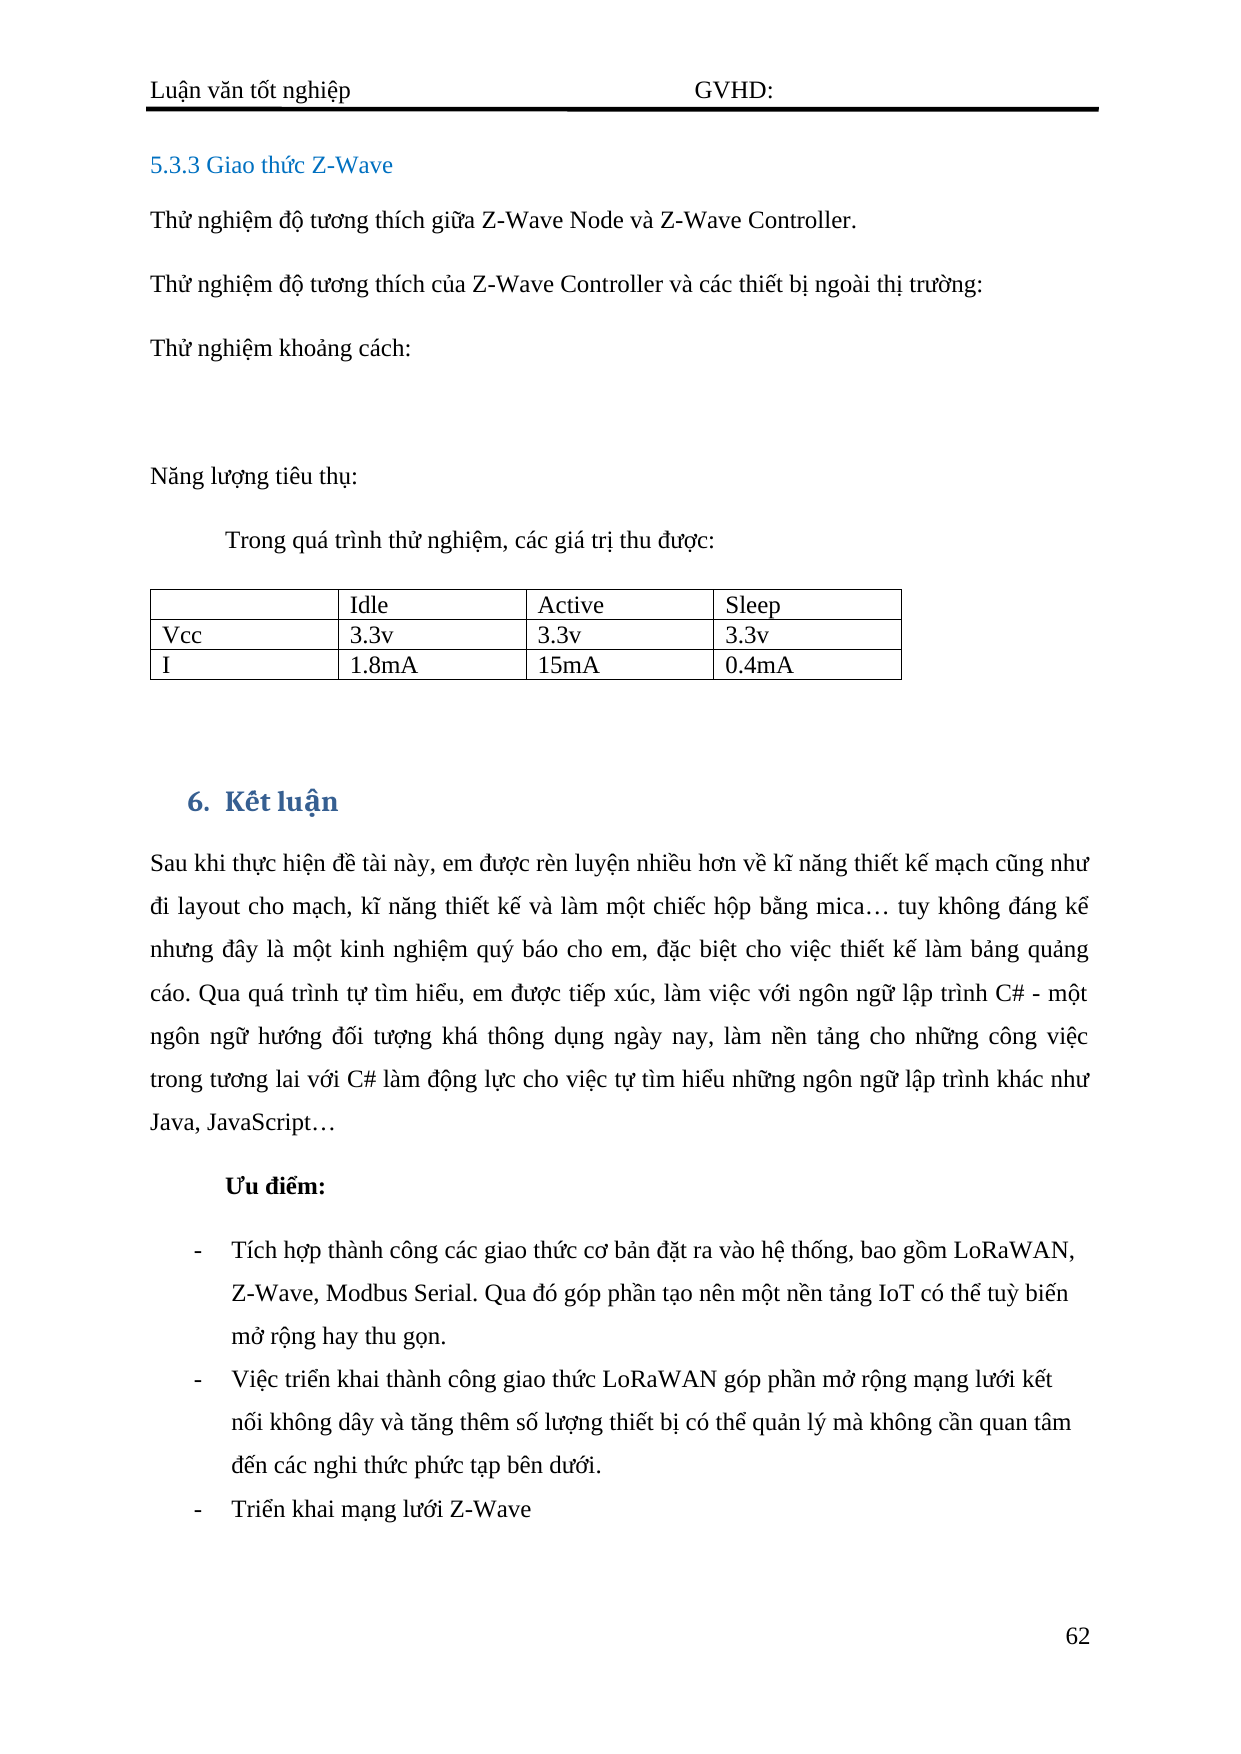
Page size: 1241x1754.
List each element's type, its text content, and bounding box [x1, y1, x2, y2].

table_cell 3.3v [527, 620, 713, 649]
table_cell 1.8mA [339, 650, 526, 679]
text Ưu điểm: [150, 1171, 1090, 1200]
table_header Sleep [714, 590, 901, 619]
text Sau khi thực hiện đề tài này, em được rèn luyện nhiều hơn về kĩ năng thiết kế mạch cũng như đi layout cho mạch, kĩ năng thiết kế và làm một chiếc hộp bằng mica… tuy không đáng kể nhưng đây là một kinh nghiệm quý báo cho em, đặc biệt cho việc thiết kế làm bảng quảng cáo. Qua quá trình tự tìm hiểu, em được tiếp xúc, làm việc với ngôn ngữ lập trình C# - một ngôn ngữ hướng đối tượng khá thông dụng ngày nay, làm nền tảng cho những công việc trong tương lai với C# làm động lực cho việc tự tìm hiểu những ngôn ngữ lập trình khác như Java, JavaScript… [150, 848, 1090, 1136]
table_cell 3.3v [339, 620, 526, 649]
list Triển khai mạng lưới Z-Wave [194, 1494, 1090, 1522]
list Tích hợp thành công các giao thức cơ bản đặt ra vào hệ thống, bao gồm LoRaWAN, Z-Wave, Modbus Serial. Qua đó góp phần tạo nên một nền tảng IoT có thể tuỳ biến mở rộng hay thu gọn. [194, 1235, 1090, 1350]
table_header Active [527, 590, 713, 619]
subtitle 5.3.3 Giao thức Z-Wave [150, 150, 1090, 179]
table_cell 15mA [527, 650, 713, 679]
table_cell 0.4mA [714, 650, 901, 679]
text Thử nghiệm khoảng cách: [150, 333, 1090, 362]
text Thử nghiệm độ tương thích của Z-Wave Controller và các thiết bị ngoài thị trường: [150, 269, 1090, 298]
table_header Idle [339, 590, 526, 619]
list Việc triển khai thành công giao thức LoRaWAN góp phần mở rộng mạng lưới kết nối không dây và tăng thêm số lượng thiết bị có thể quản lý mà không cần quan tâm đến các nghi thức phức tạp bên dưới. [194, 1364, 1090, 1479]
text Năng lượng tiêu thụ: [150, 461, 1090, 490]
text Thử nghiệm độ tương thích giữa Z-Wave Node và Z-Wave Controller. [150, 206, 1090, 234]
table_cell I [151, 650, 338, 679]
subtitle Kết luận [187, 785, 1090, 819]
table_cell Vcc [151, 620, 338, 649]
table_cell 3.3v [714, 620, 901, 649]
table_header [151, 590, 338, 619]
text Trong quá trình thử nghiệm, các giá trị thu được: [150, 525, 1090, 554]
